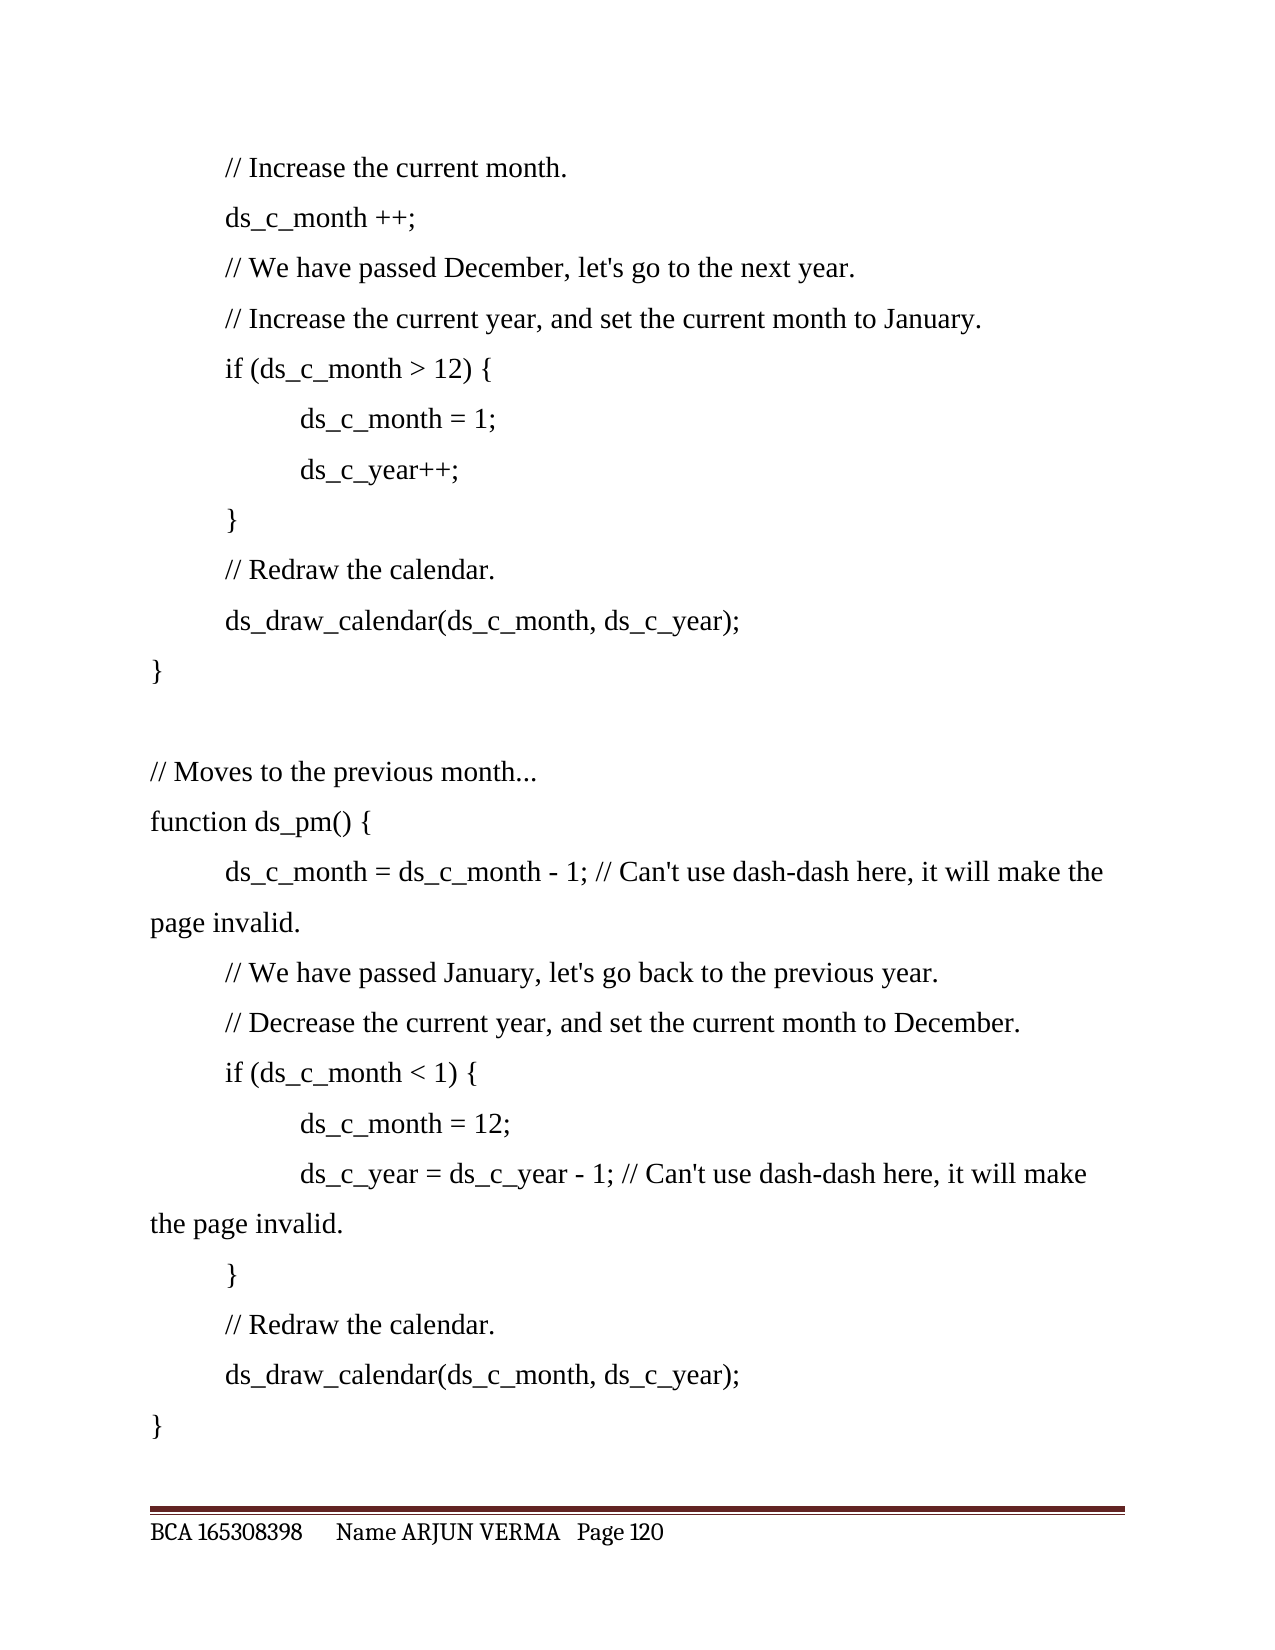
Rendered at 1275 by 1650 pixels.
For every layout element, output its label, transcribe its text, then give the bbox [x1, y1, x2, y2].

text // Redraw the calendar. [150, 1307, 1125, 1341]
text if (ds_c_month < 1) { [150, 1056, 1125, 1089]
text // Increase the current year, and set the current month to January. [150, 301, 1125, 334]
text ds_c_month ++; [150, 200, 1125, 234]
text ds_c_month = 12; [150, 1106, 1125, 1139]
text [150, 1357, 1125, 1391]
text // We have passed January, let's go back to the previous year. [150, 955, 1125, 988]
text } [150, 1408, 1125, 1441]
text // Increase the current month. [150, 150, 1125, 183]
text } [150, 1257, 1125, 1290]
text ds_draw_calendar(ds_c_month, ds_c_year); [150, 603, 1125, 636]
text ds_c_year = ds_c_year - 1; // Can't use dash-dash here, it will make the page invalid. [150, 1156, 1125, 1240]
text // We have passed December, let's go to the next year. [150, 251, 1125, 284]
text ds_c_year++; [150, 452, 1125, 485]
text // Redraw the calendar. [150, 552, 1125, 586]
text } [150, 502, 1125, 536]
text // Moves to the previous month... [150, 754, 1125, 787]
text function ds_pm() { [150, 804, 1125, 838]
text // Decrease the current year, and set the current month to December. [150, 1005, 1125, 1039]
text ds_c_month = 1; [150, 402, 1125, 435]
text } [150, 653, 1125, 687]
text ds_c_month = ds_c_month - 1; // Can't use dash-dash here, it will make the page invalid. [150, 854, 1125, 938]
text if (ds_c_month > 12) { [150, 351, 1125, 385]
